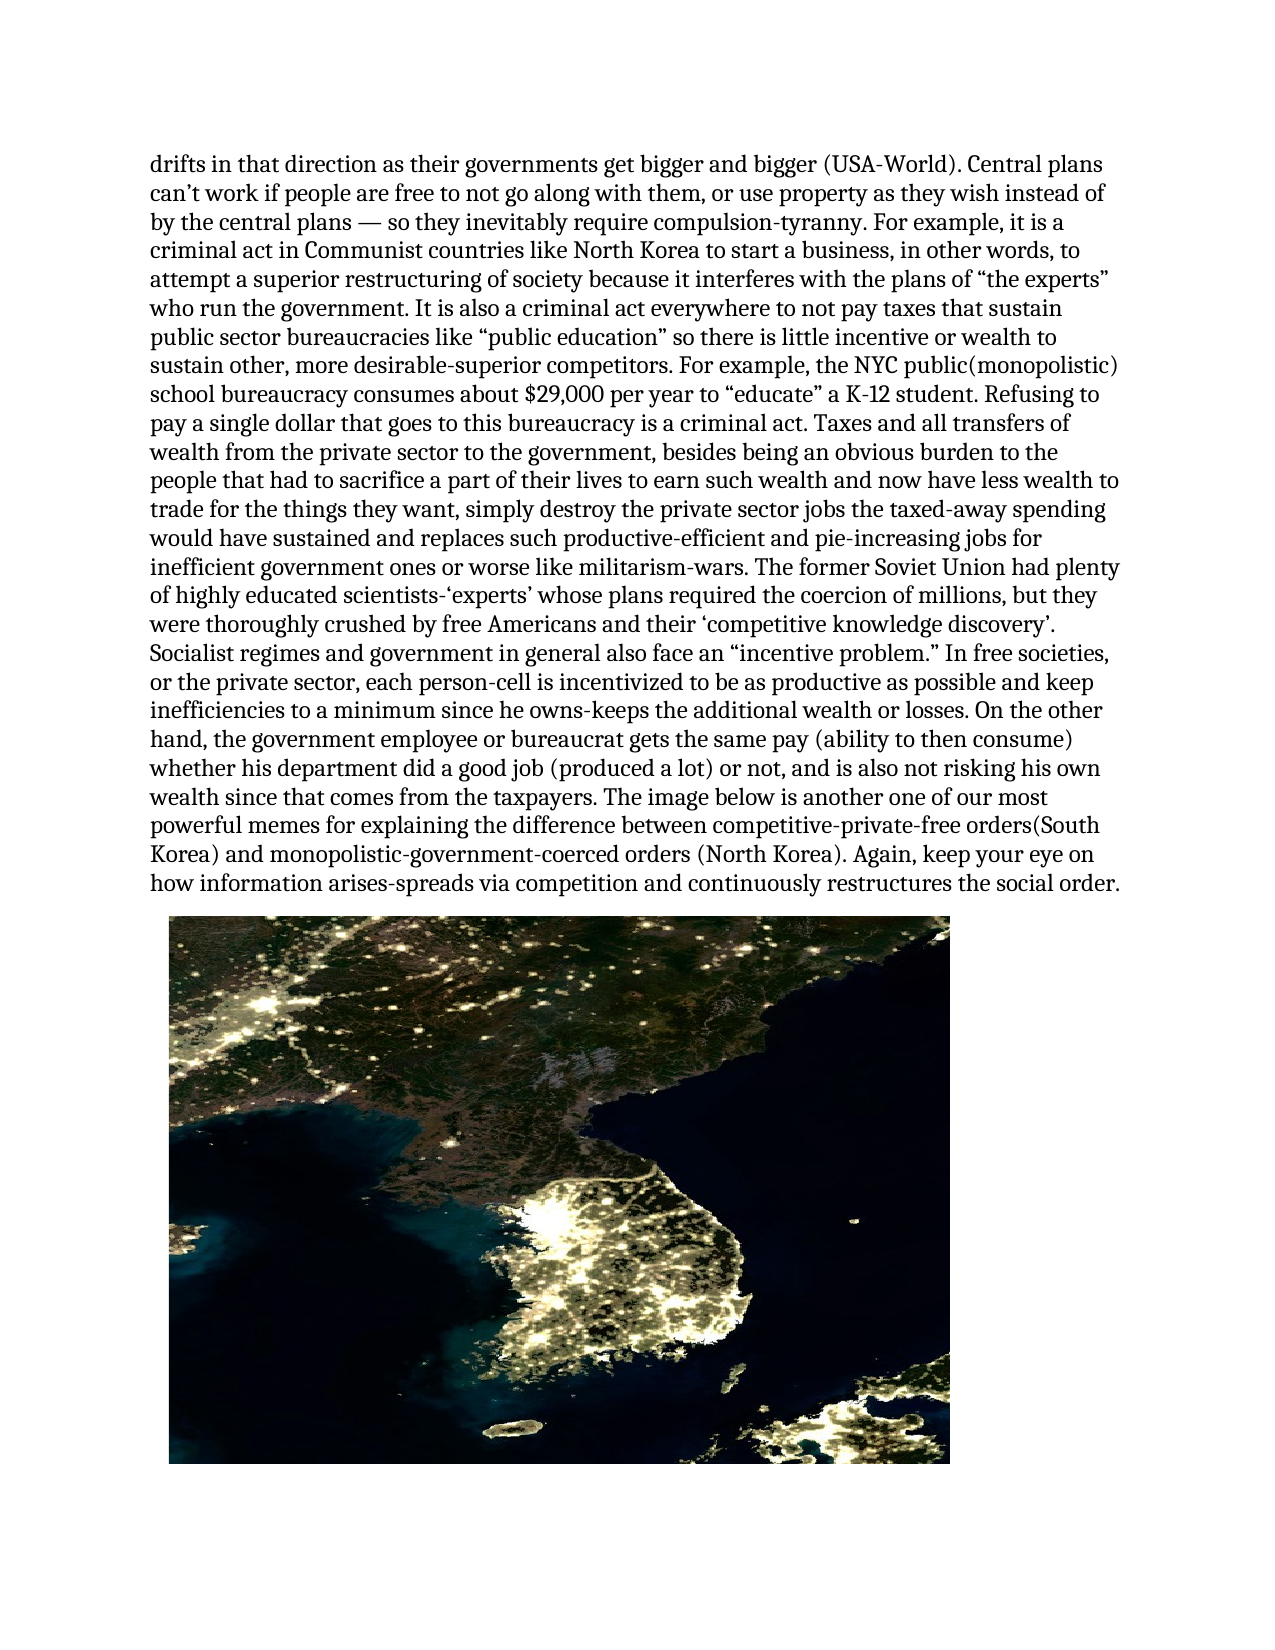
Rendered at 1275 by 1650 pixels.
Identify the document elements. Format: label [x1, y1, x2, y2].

picture [168, 916, 950, 1464]
text [150, 150, 1125, 897]
